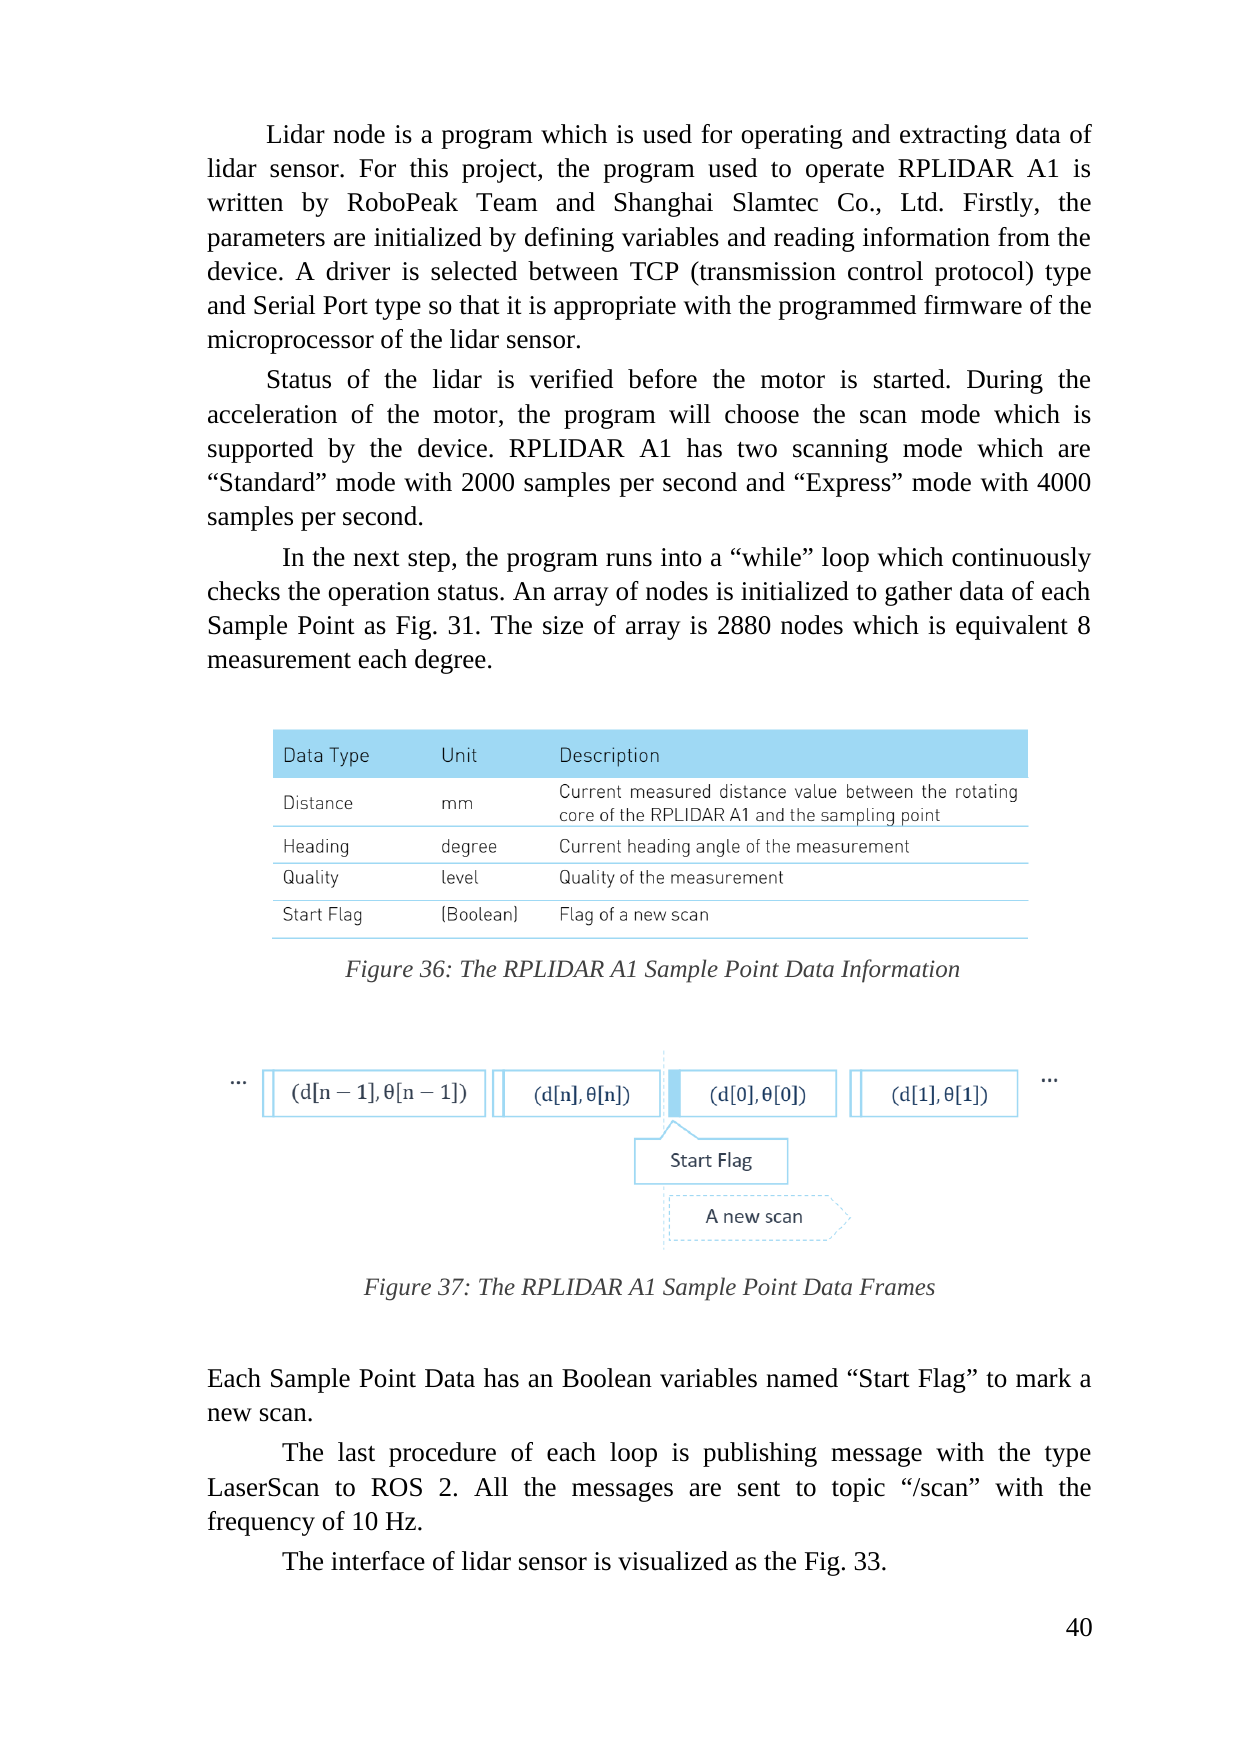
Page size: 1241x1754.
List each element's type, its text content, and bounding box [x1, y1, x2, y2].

text The interface of lidar sensor is visualized as the Fig. 33. [207, 1545, 1092, 1576]
text Lidar node is a program which is used for operating and extracting data of lidar sensor. For this project, the program used to operate RPLIDAR A1 is written by RoboPeak Team and Shanghai Slamtec Co., Ltd. Firstly, the parameters are initialized by defining variables and reading information from the device. A driver is selected between TCP (transmission control protocol) type and Serial Port type so that it is appropriate with the programmed firmware of the microprocessor of the lidar sensor. [207, 118, 1092, 354]
text The last procedure of each loop is publishing message with the type LaserScan to ROS 2. All the messages are sent to topic “/scan” with the frequency of 10 Hz. [207, 1436, 1092, 1536]
text In the next step, the program runs into a “while” loop which continuously checks the operation status. An array of nodes is initialized to gather data of each Sample Point as Fig. 31. The size of array is 2880 nodes which is equivalent 8 measurement each degree. [207, 541, 1092, 674]
text Status of the lidar is verified before the motor is started. During the acceleration of the motor, the program will choose the scan mode which is supported by the device. RPLIDAR A1 has two scanning mode which are “Standard” mode with 2000 samples per second and “Express” mode with 4000 samples per second. [207, 363, 1092, 531]
text Each Sample Point Data has an Boolean variables named “Start Flag” to mark a new scan. [207, 1362, 1092, 1427]
picture [206, 1044, 1093, 1263]
picture [265, 723, 1034, 946]
